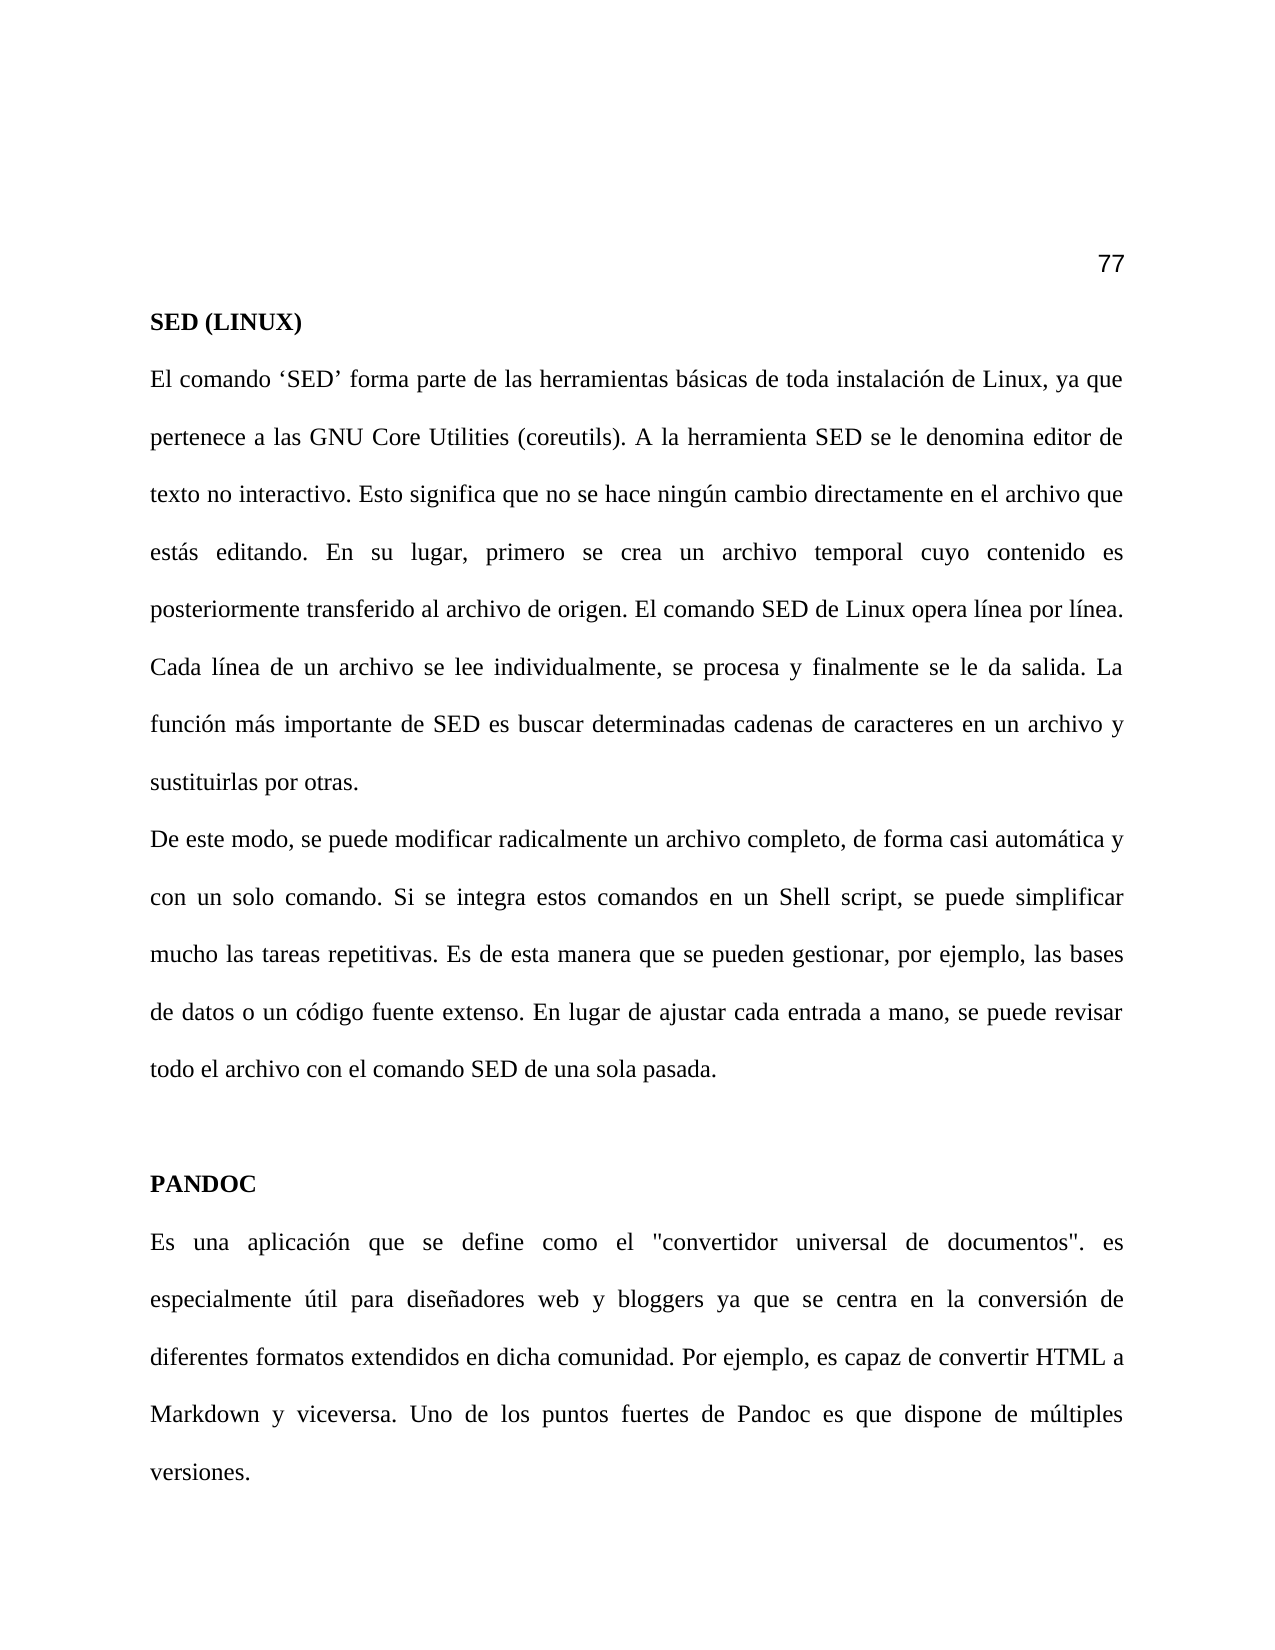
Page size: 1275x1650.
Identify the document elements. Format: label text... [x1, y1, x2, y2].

text El comando ‘SED’ forma parte de las herramientas básicas de toda instalación de Linux, ya que pertenece a las GNU Core Utilities (coreutils). A la herramienta SED se le denomina editor de texto no interactivo. Esto significa que no se hace ningún cambio directamente en el archivo que estás editando. En su lugar, primero se crea un archivo temporal cuyo contenido es posteriormente transferido al archivo de origen. El comando SED de Linux opera línea por línea. Cada línea de un archivo se lee individualmente, se procesa y finalmente se le da salida. La función más importante de SED es buscar determinadas cadenas de caracteres en un archivo y sustituirlas por otras. [150, 364, 1125, 796]
text De este modo, se puede modificar radicalmente un archivo completo, de forma casi automática y con un solo comando. Si se integra estos comandos en un Shell script, se puede simplificar mucho las tareas repetitivas. Es de esta manera que se pueden gestionar, por ejemplo, las bases de datos o un código fuente extenso. En lugar de ajustar cada entrada a mano, se puede revisar todo el archivo con el comando SED de una sola pasada. [150, 824, 1125, 1083]
text Es una aplicación que se define como el "convertidor universal de documentos". es especialmente útil para diseñadores web y bloggers ya que se centra en la conversión de diferentes formatos extendidos en dicha comunidad. Por ejemplo, es capaz de convertir HTML a Markdown y viceversa. Uno de los puntos fuertes de Pandoc es que dispone de múltiples versiones. [150, 1227, 1125, 1486]
text PANDOC [150, 1169, 1125, 1198]
text SED (LINUX) [150, 307, 1125, 336]
